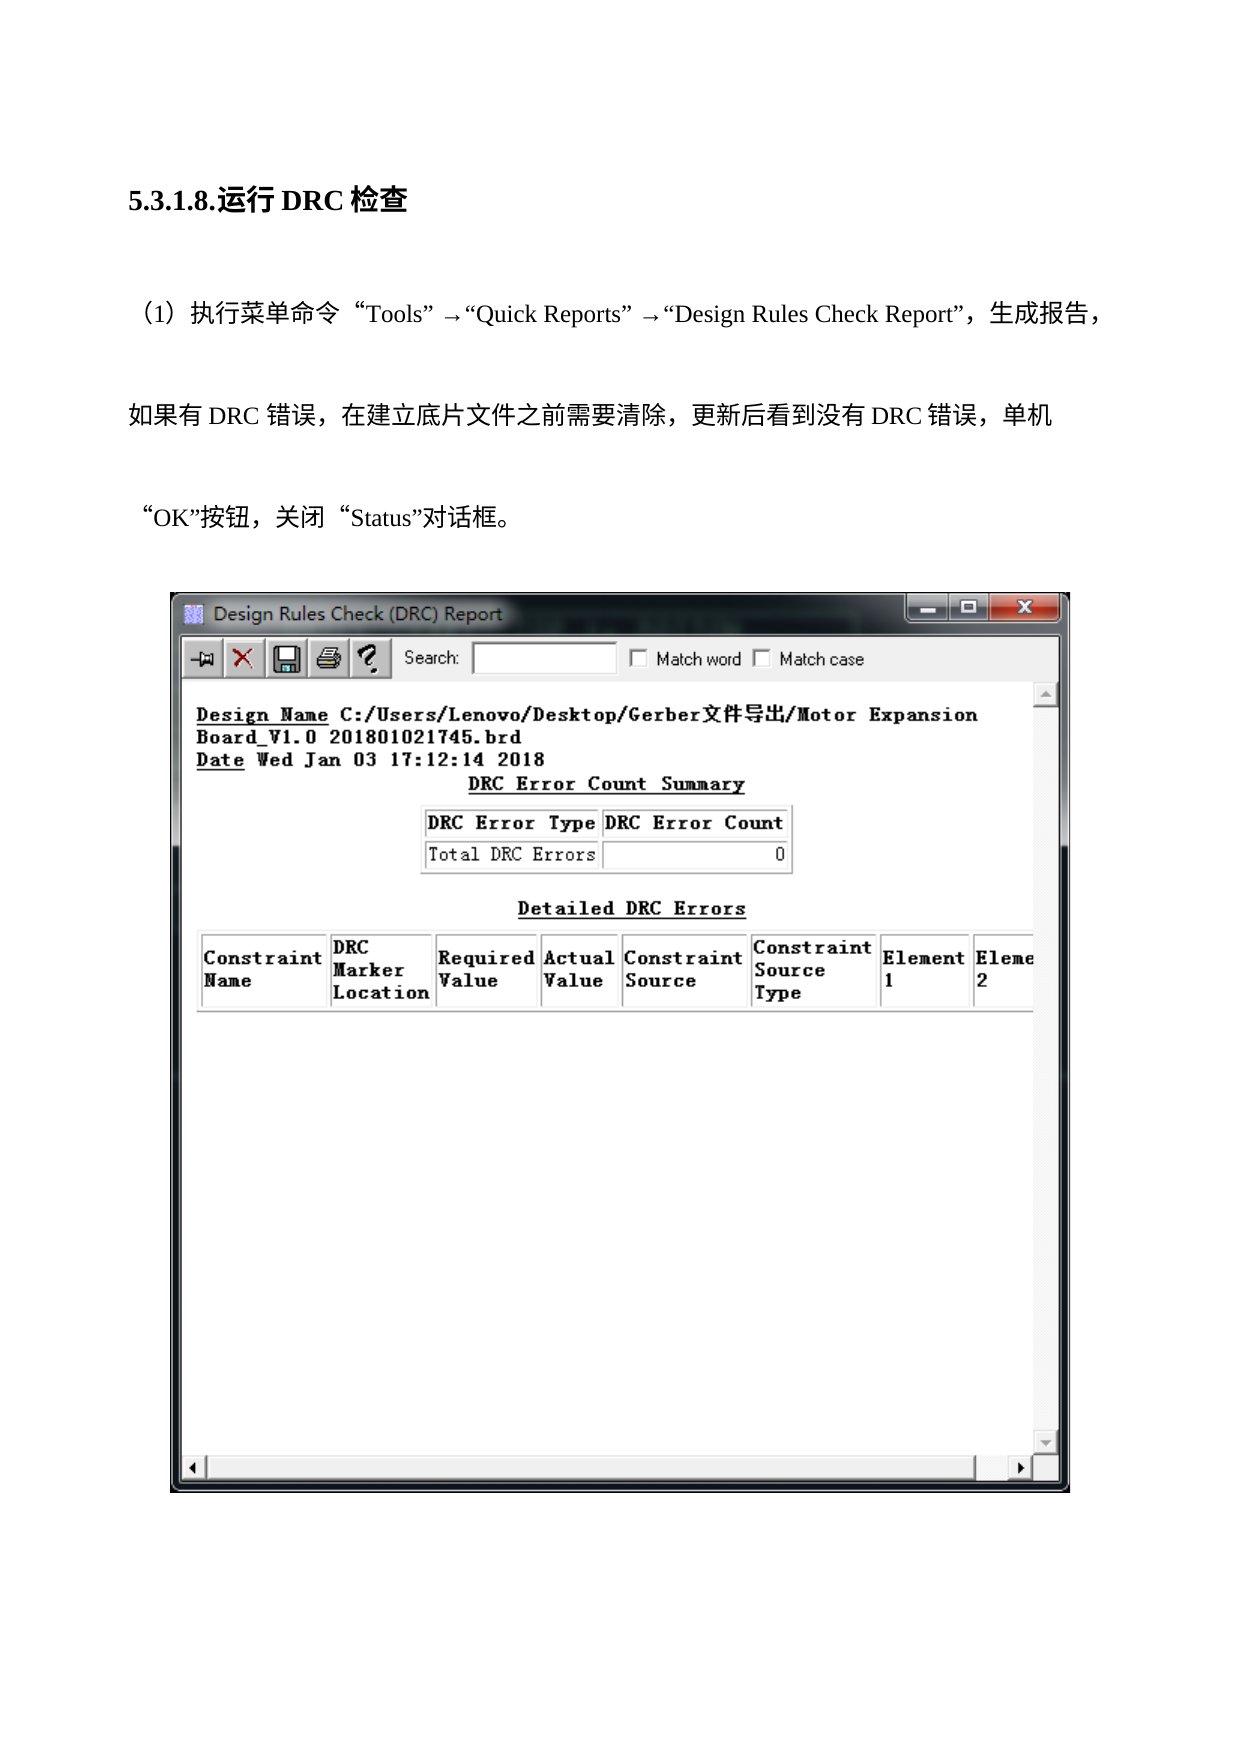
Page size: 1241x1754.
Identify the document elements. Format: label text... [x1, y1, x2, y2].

text （1）执行菜单命令“Tools” →“Quick Reports” →“Design Rules Check Report”，生成报告，如果有DRC 错误，在建立底片文件之前需要清除，更新后看到没有DRC错误，单机“OK”按钮，关闭“Status”对话框。 [128, 278, 1112, 549]
subtitle 运行DRC检查 [128, 164, 1112, 232]
picture [170, 592, 1071, 1493]
